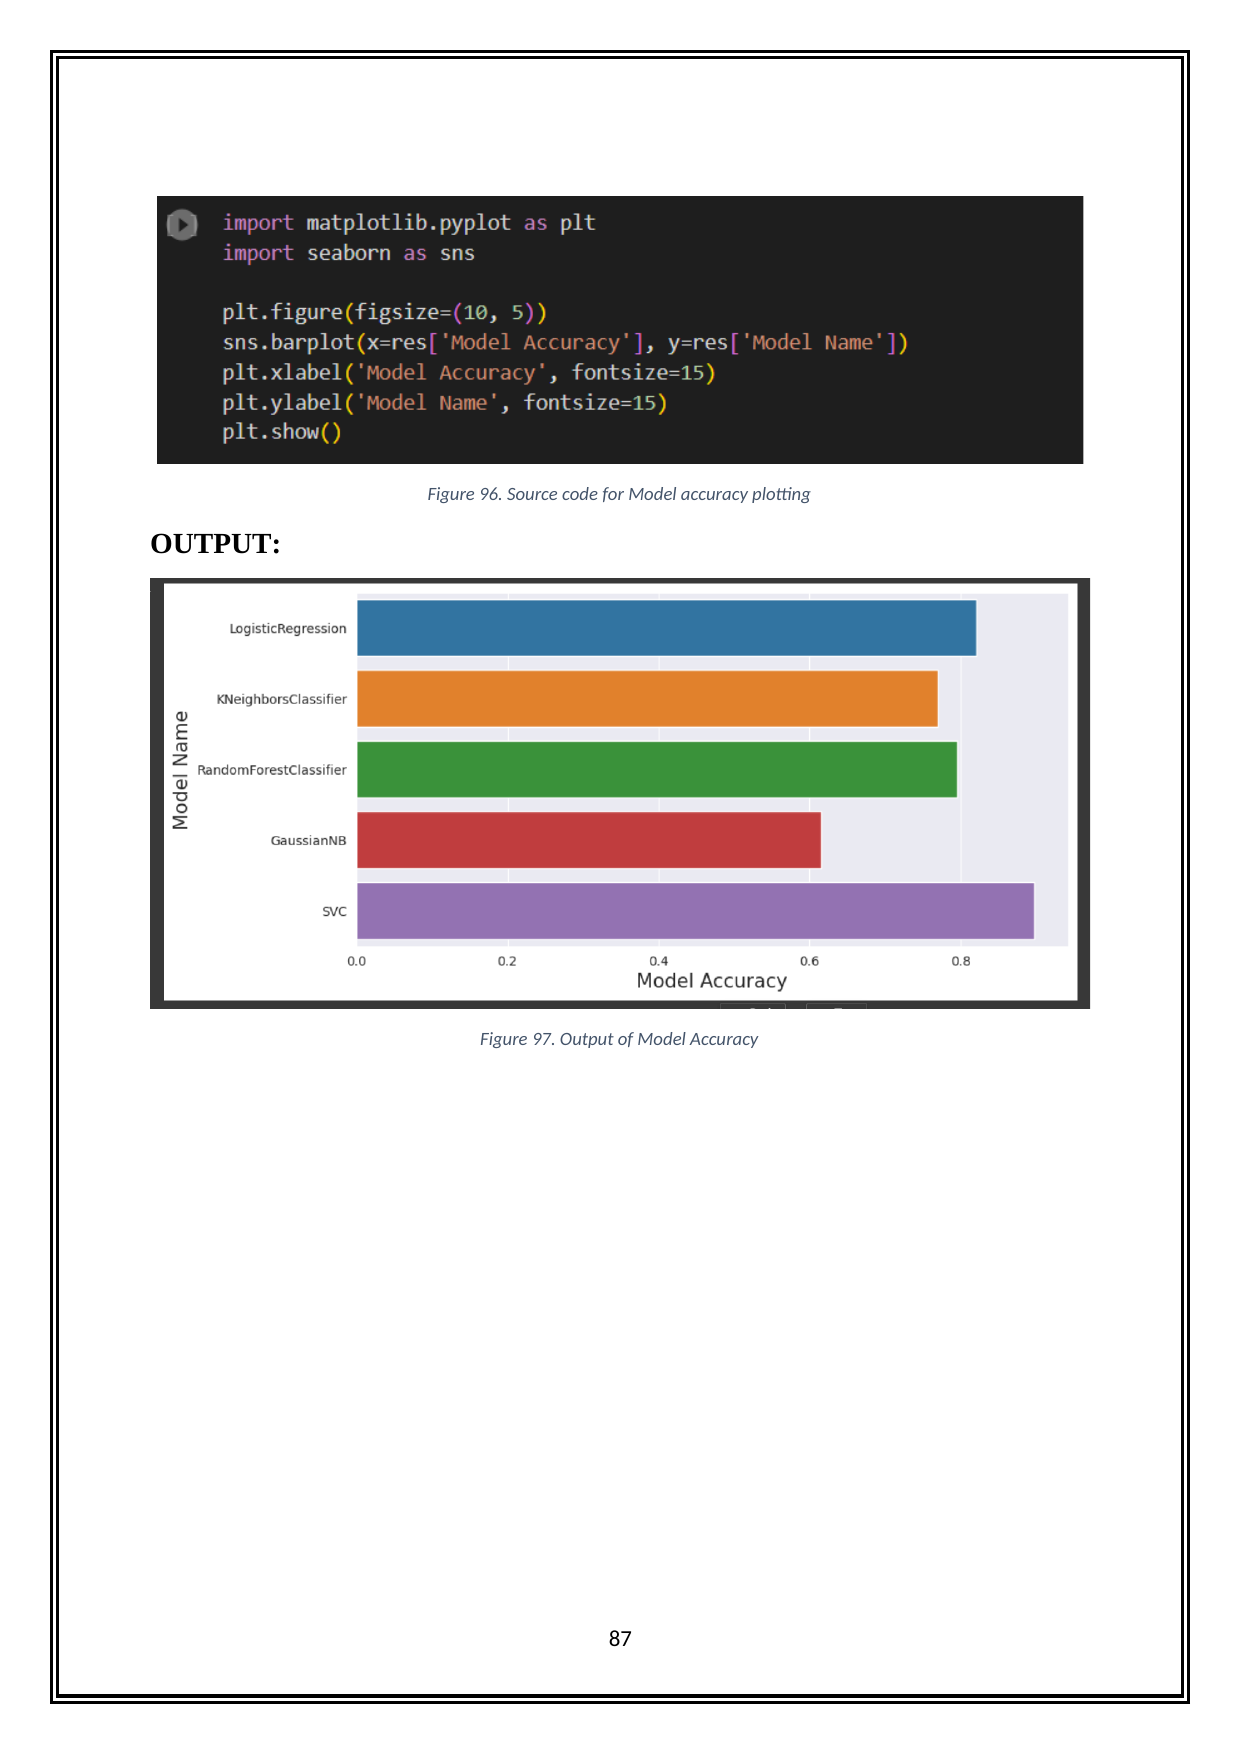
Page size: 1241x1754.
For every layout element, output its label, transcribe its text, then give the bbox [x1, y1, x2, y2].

text Figure 97. Output of Model Accuracy [150, 1027, 1090, 1050]
text OUTPUT: [150, 526, 1090, 559]
text Figure 96. Source code for Model accuracy plotting [150, 482, 1090, 505]
picture [157, 196, 1084, 464]
picture [150, 578, 1091, 1009]
